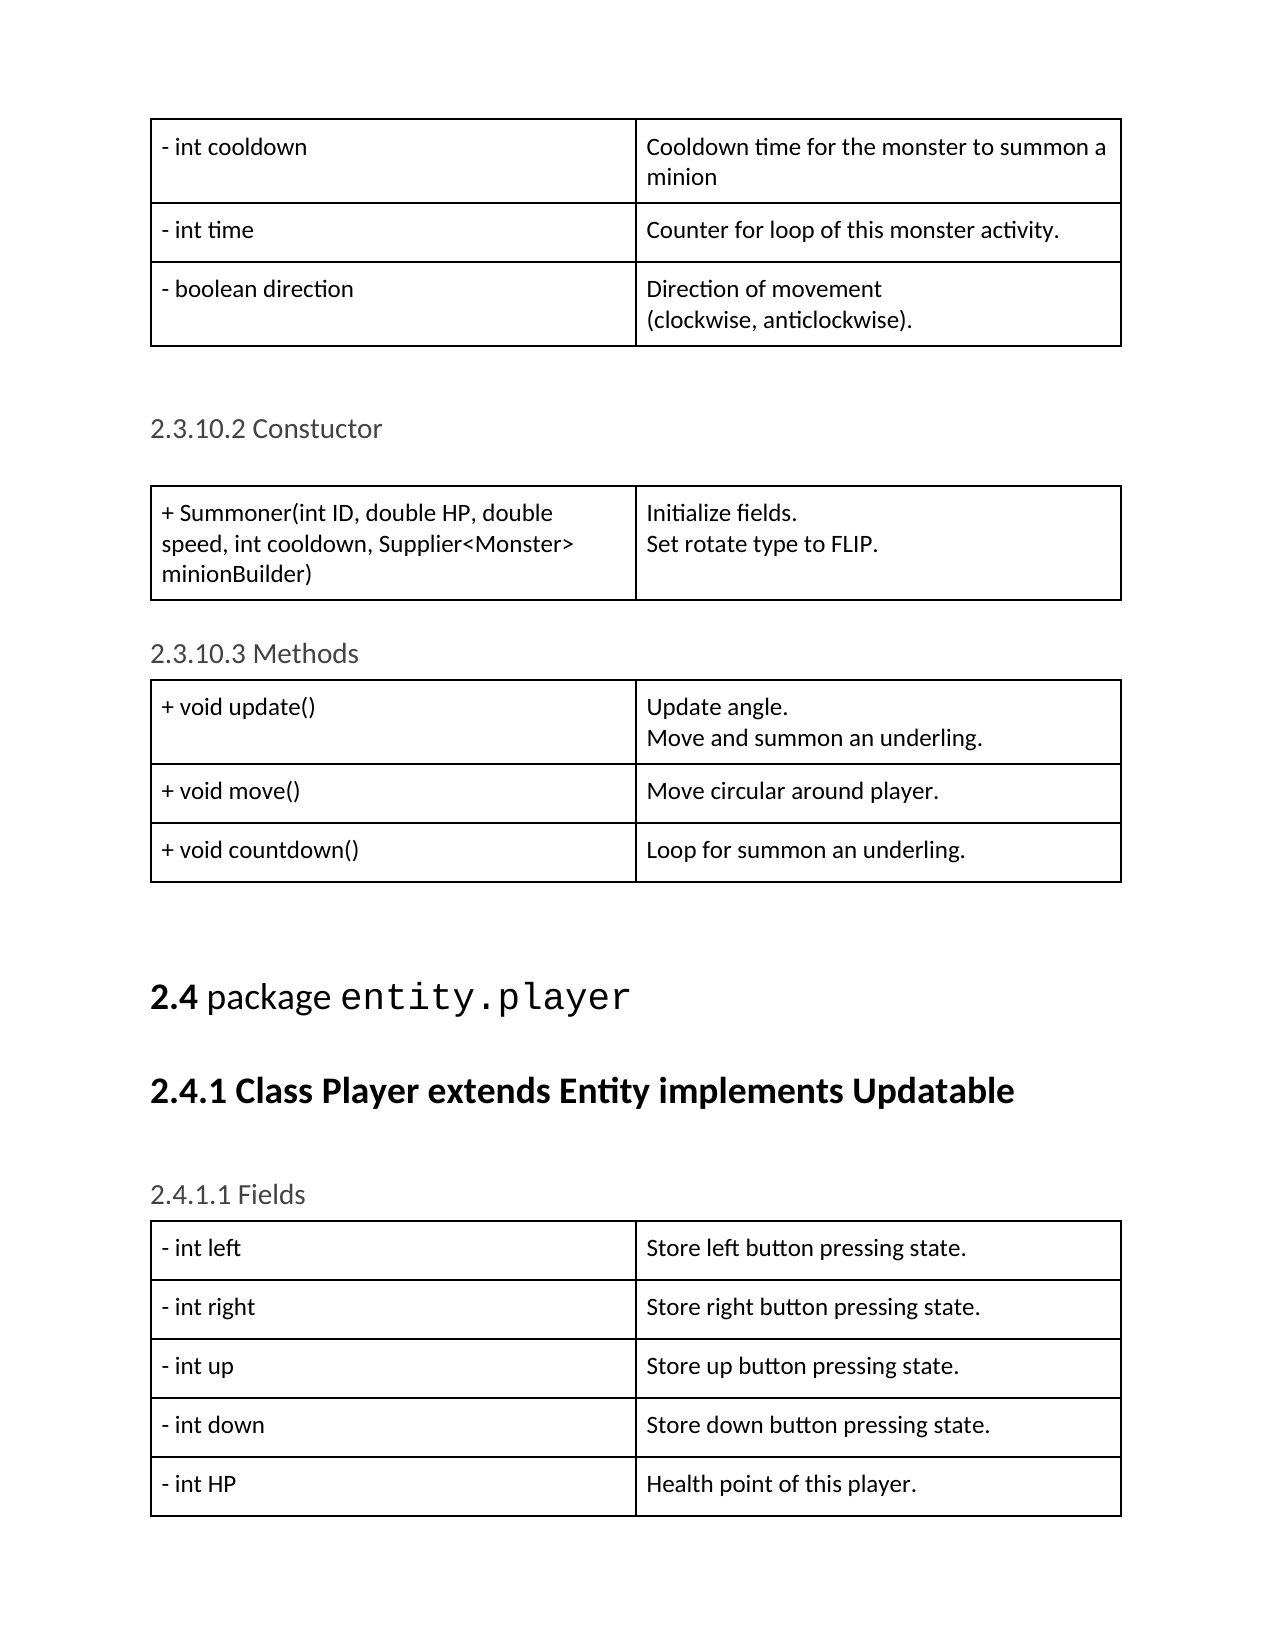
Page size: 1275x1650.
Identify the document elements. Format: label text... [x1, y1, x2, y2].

table_cell Cooldown time for the monster to summon a minion [637, 120, 1120, 202]
table_cell - int cooldown [152, 120, 635, 202]
table_header Store left button pressing state. [637, 1222, 1120, 1279]
table_cell - int right [152, 1281, 635, 1338]
table_cell Store down button pressing state. [637, 1399, 1120, 1456]
table_cell - int down [152, 1399, 635, 1456]
table_cell Store right button pressing state. [637, 1281, 1120, 1338]
subtitle 2.4.1 Class Player extends Entity implements Updatable [150, 1067, 1125, 1113]
table_cell Loop for summon an underling. [637, 824, 1120, 881]
table_header Update angle. Move and summon an underling. [637, 681, 1120, 763]
table_cell + void countdown() [152, 824, 635, 881]
table_cell Store up button pressing state. [637, 1340, 1120, 1397]
table_cell Direction of movement (clockwise, anticlockwise). [637, 263, 1120, 345]
table_cell - int up [152, 1340, 635, 1397]
subtitle 2.3.10.3 Methods [150, 635, 1125, 670]
table_cell + void move() [152, 765, 635, 822]
table_header + Summoner(int ID, double HP, double speed, int cooldown, Supplier<Monster> minionBuilder) [152, 487, 635, 599]
table_cell - boolean direction [152, 263, 635, 345]
table_header Initialize fields. Set rotate type to FLIP. [637, 487, 1120, 599]
table_cell Counter for loop of this monster activity. [637, 204, 1120, 261]
table_header + void update() [152, 681, 635, 763]
table_cell Health point of this player. [637, 1458, 1120, 1515]
table_cell - int time [152, 204, 635, 261]
subtitle 2.4.1.1 Fields [150, 1176, 1125, 1212]
table_cell Move circular around player. [637, 765, 1120, 822]
table_header - int left [152, 1222, 635, 1279]
table_cell - int HP [152, 1458, 635, 1515]
subtitle 2.4 package entity.player [150, 973, 1125, 1021]
subtitle 2.3.10.2 Constuctor [150, 411, 1125, 446]
